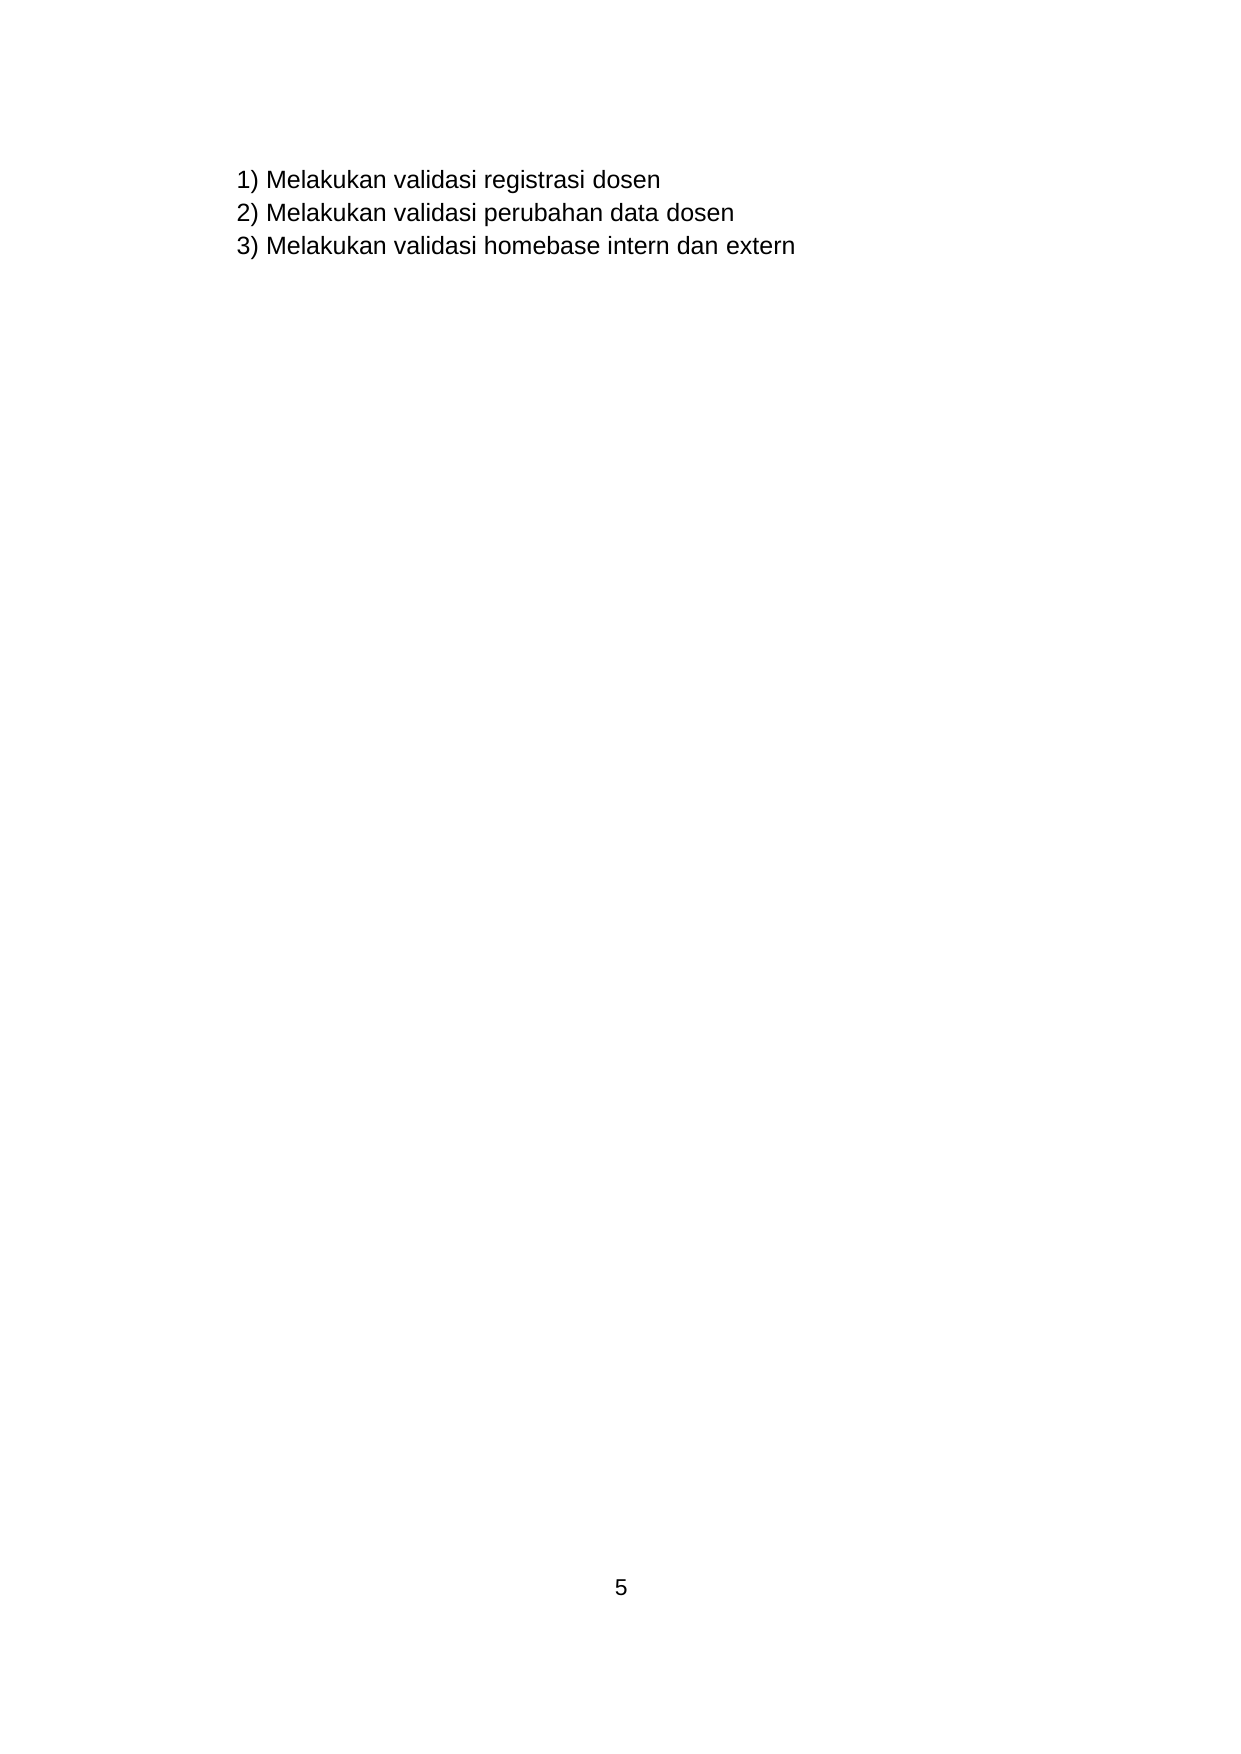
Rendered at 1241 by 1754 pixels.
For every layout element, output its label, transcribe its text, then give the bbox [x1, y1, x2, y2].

list Melakukan validasi perubahan data dosen [236, 198, 1105, 226]
list Melakukan validasi homebase intern dan extern [236, 231, 1105, 259]
list Melakukan validasi registrasi dosen [236, 164, 1105, 193]
